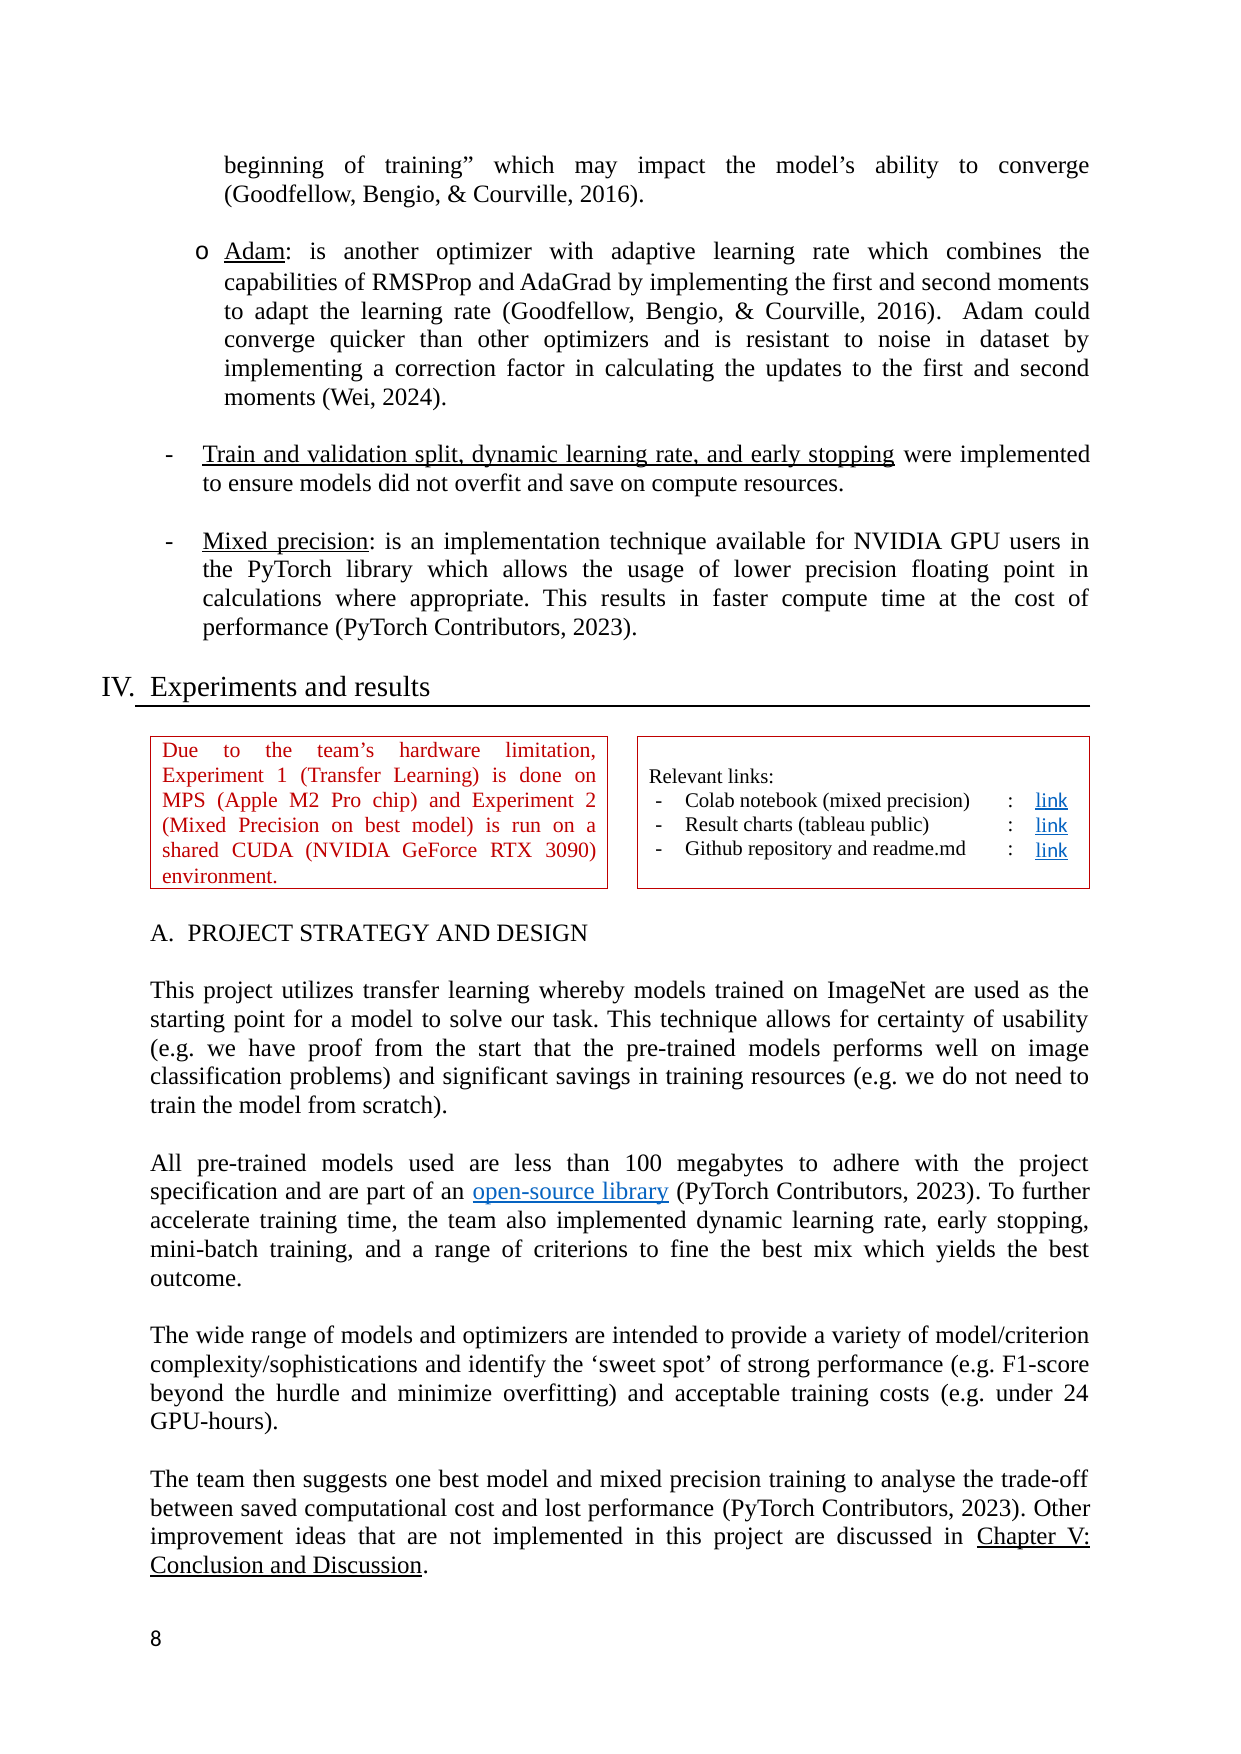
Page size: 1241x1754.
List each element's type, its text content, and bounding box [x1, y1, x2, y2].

text The team then suggests one best model and mixed precision training to analyse the trade-off between saved computational cost and lost performance . Other improvement ideas that are not implemented in this project are discussed in Chapter V: Conclusion and Discussion. [150, 1464, 1090, 1579]
list PROJECT STRATEGY AND DESIGN [150, 918, 1090, 946]
list Mixed precision: is an implementation technique available for NVIDIA GPU users in the PyTorch library which allows the usage of lower precision floating point in calculations where appropriate. This results in faster compute time at the cost of performance . [165, 526, 1090, 641]
table_header link link link [1024, 737, 1089, 888]
table_header : : : [996, 737, 1024, 888]
table_header [608, 736, 637, 888]
list Adam: is another optimizer with adaptive learning rate which combines the capabilities of RMSProp and AdaGrad by implementing the first and second moments to adapt the learning rate. Adam could converge quicker than other optimizers and is resistant to noise in dataset by implementing a correction factor in calculating the updates to the first and second moments . [194, 236, 1090, 411]
table_header Due to the team’s hardware limitation, Experiment 1 (Transfer Learning) is done on MPS (Apple M2 Pro chip) and Experiment 2 (Mixed Precision on best model) is run on a shared CUDA (NVIDIA GeForce RTX 3090) environment. [151, 737, 607, 888]
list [194, 150, 1090, 207]
text All pre-trained models used are less than 100 megabytes to adhere with the project specification and are part of an open-source library . To further accelerate training time, the team also implemented dynamic learning rate, early stopping, mini-batch training, and a range of criterions to fine the best mix which yields the best outcome. [150, 1148, 1090, 1291]
table_header Relevant links: Colab notebook (mixed precision) Result charts (tableau public) Github repository and readme.md [638, 737, 996, 888]
list Experiments and results [135, 669, 1090, 705]
text This project utilizes transfer learning whereby models trained on ImageNet are used as the starting point for a model to solve our task. This technique allows for certainty of usability (e.g. we have proof from the start that the pre-trained models performs well on image classification problems) and significant savings in training resources (e.g. we do not need to train the model from scratch). [150, 975, 1090, 1119]
list Train and validation split, dynamic learning rate, and early stopping were implemented to ensure models did not overfit and save on compute resources. [165, 439, 1090, 497]
text The wide range of models and optimizers are intended to provide a variety of model/criterion complexity/sophistications and identify the ‘sweet spot’ of strong performance (e.g. F1-score beyond the hurdle and minimize overfitting) and acceptable training costs (e.g. under 24 GPU-hours). [150, 1320, 1090, 1435]
